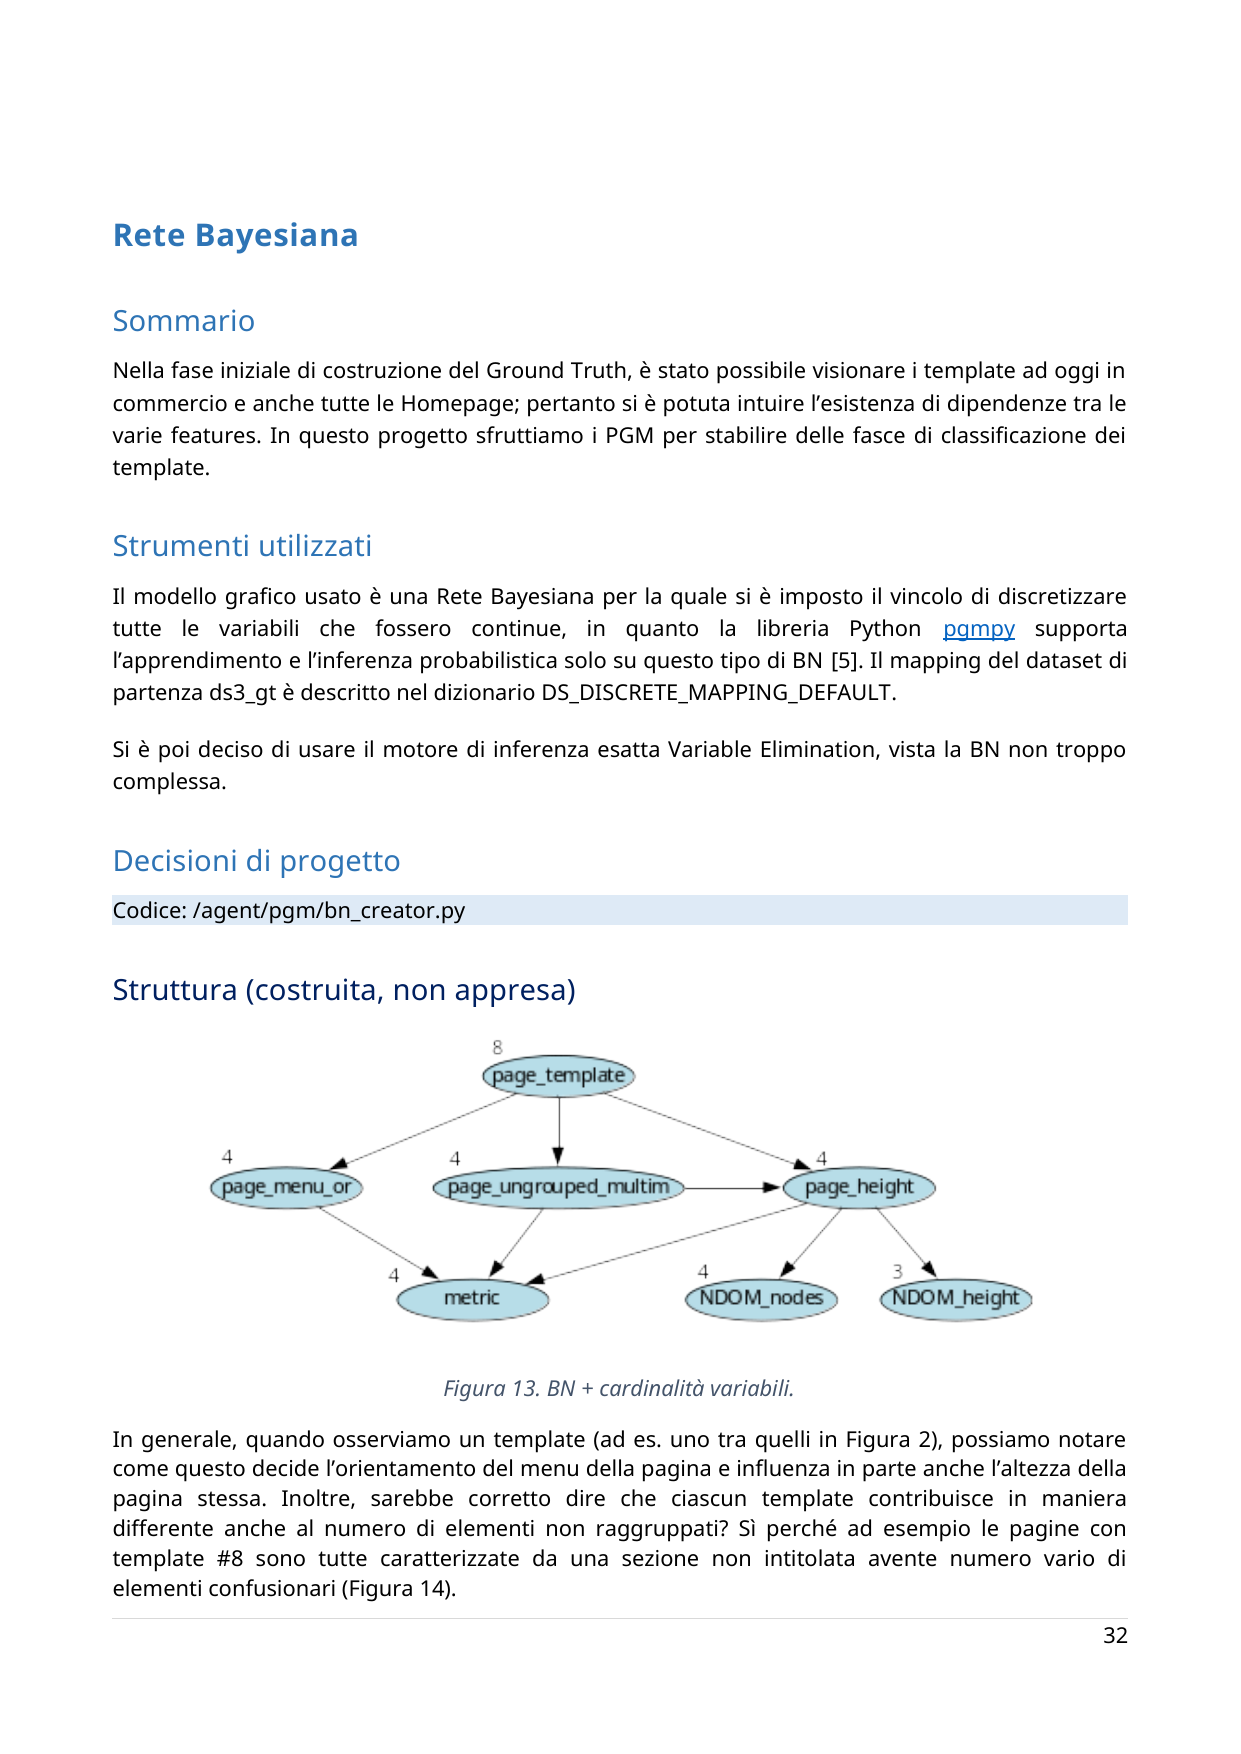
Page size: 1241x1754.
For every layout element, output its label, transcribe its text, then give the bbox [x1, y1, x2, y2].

text Codice: /agent/pgm/bn_creator.py [112, 895, 1128, 925]
text Nella fase iniziale di costruzione del Ground Truth, è stato possibile visionare i template ad oggi in commercio e anche tutte le Homepage; pertanto si è potuta intuire l’esistenza di dipendenze tra le varie features. In questo progetto sfruttiamo i PGM per stabilire delle fasce di classificazione dei template. [112, 355, 1128, 481]
subtitle Sommario [112, 300, 1128, 340]
text Figura 13. BN + cardinalità variabili. [112, 1373, 1128, 1403]
subtitle Struttura (costruita, non appresa) [112, 969, 1128, 1009]
text In generale, quando osserviamo un template (ad es. uno tra quelli in Figura 2), possiamo notare come questo decide l’orientamento del menu della pagina e influenza in parte anche l’altezza della pagina stessa. Inoltre, sarebbe corretto dire che ciascun template contribuisce in maniera differente anche al numero di elementi non raggruppati? Sì perché ad esempio le pagine con template #8 sono tutte caratterizzate da una sezione non intitolata avente numero vario di elementi confusionari (Figura 14). [112, 1423, 1128, 1602]
text Il modello grafico usato è una Rete Bayesiana per la quale si è imposto il vincolo di discretizzare tutte le variabili che fossero continue, in quanto la libreria Python pgmpy supporta l’apprendimento e l’inferenza probabilistica solo su questo tipo di BN . Il mapping del dataset di partenza ds3_gt è descritto nel dizionario DS_DISCRETE_MAPPING_DEFAULT. [112, 581, 1128, 707]
text Si è poi deciso di usare il motore di inferenza esatta Variable Elimination, vista la BN non troppo complessa. [112, 734, 1128, 796]
subtitle Decisioni di progetto [112, 840, 1128, 879]
subtitle Strumenti utilizzati [112, 525, 1128, 565]
subtitle Rete Bayesiana [112, 212, 1128, 255]
